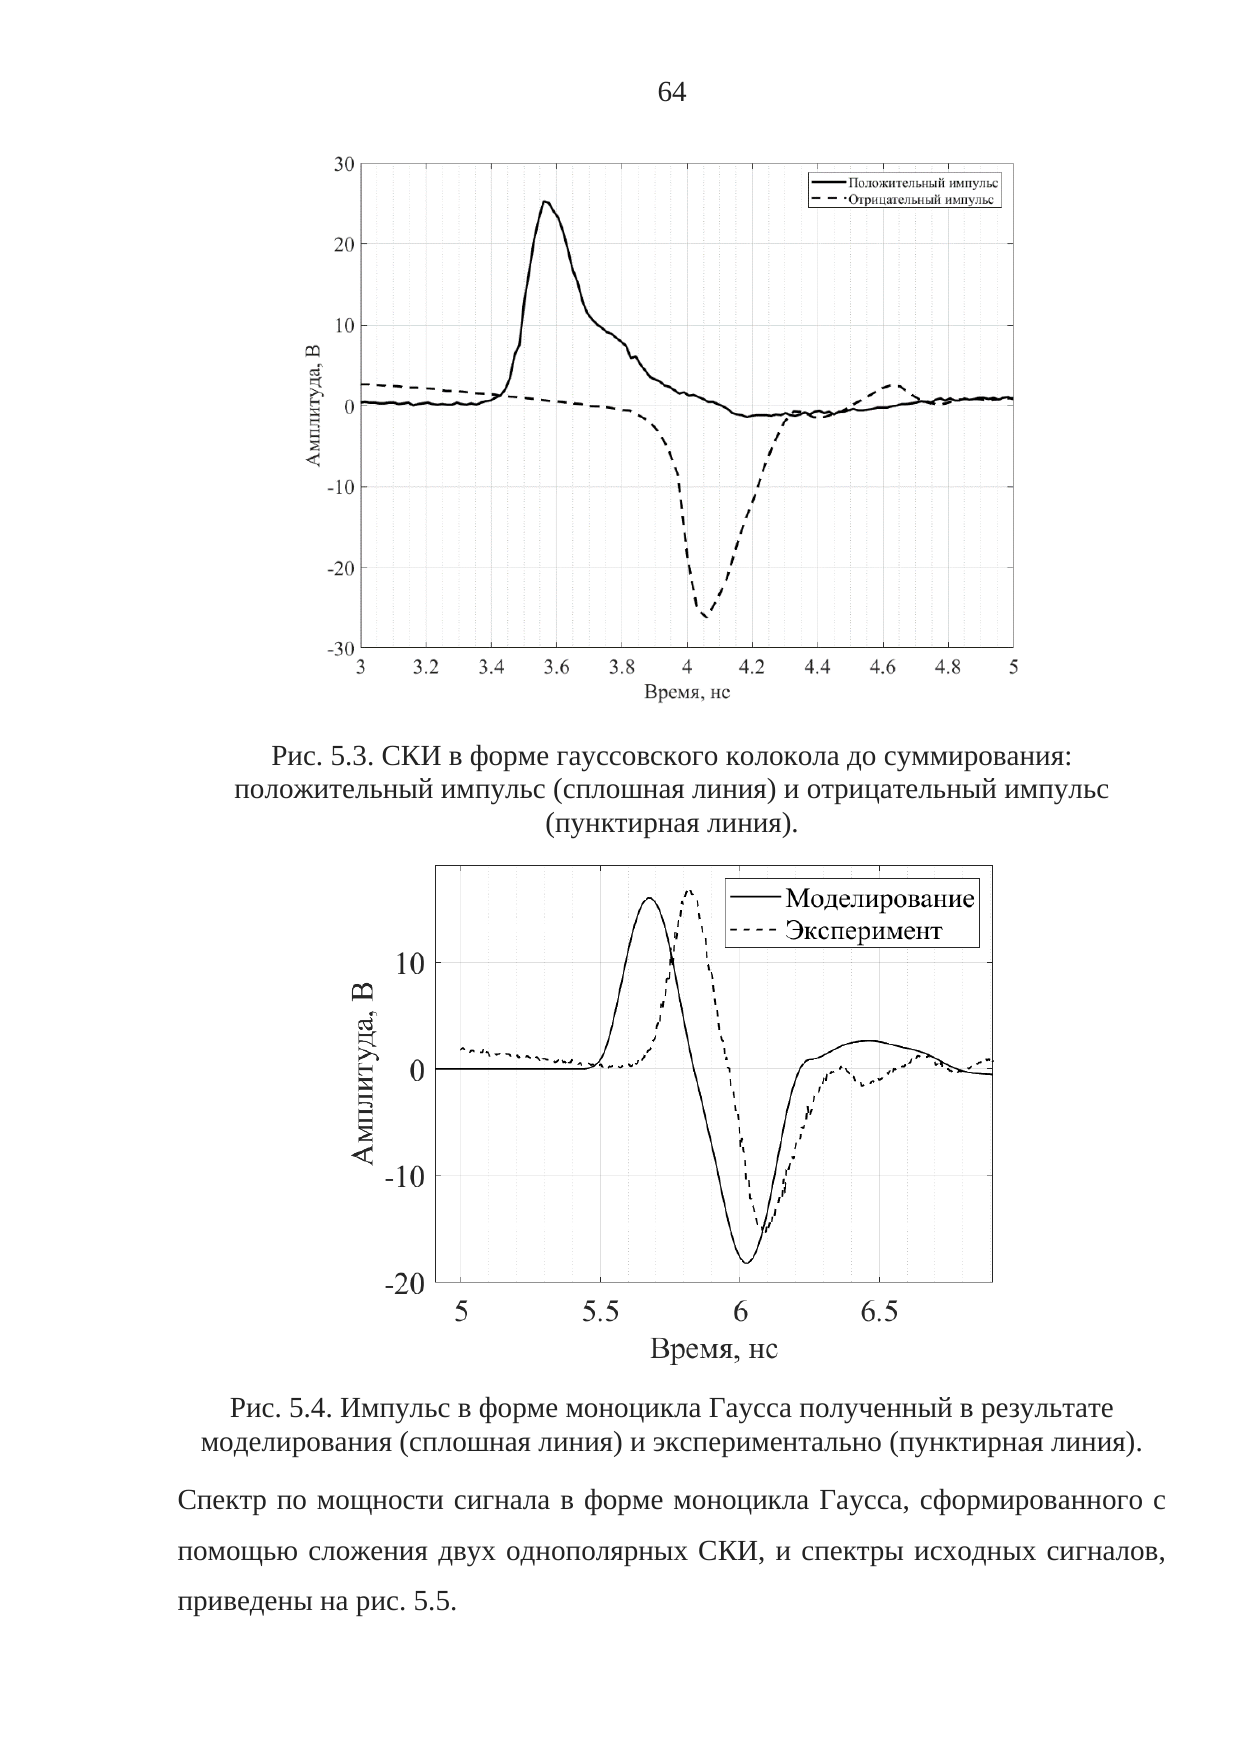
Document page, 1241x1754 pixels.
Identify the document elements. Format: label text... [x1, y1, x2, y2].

picture [349, 863, 995, 1366]
text Рис. 5.3. СКИ в форме гауссовского колокола до суммирования: положительный импульс (сплошная линия) и отрицательный импульс (пунктирная линия). [177, 738, 1167, 838]
text Рис. 5.4. Импульс в форме моноцикла Гаусса полученный в результате моделирования (сплошная линия) и экспериментально (пунктирная линия). [177, 1390, 1167, 1457]
picture [251, 118, 1093, 713]
text Спектр по мощности сигнала в форме моноцикла Гаусса, сформированного с помощью сложения двух однополярных СКИ, и спектры исходных сигналов, приведены на рис. 5.5. [177, 1482, 1167, 1617]
